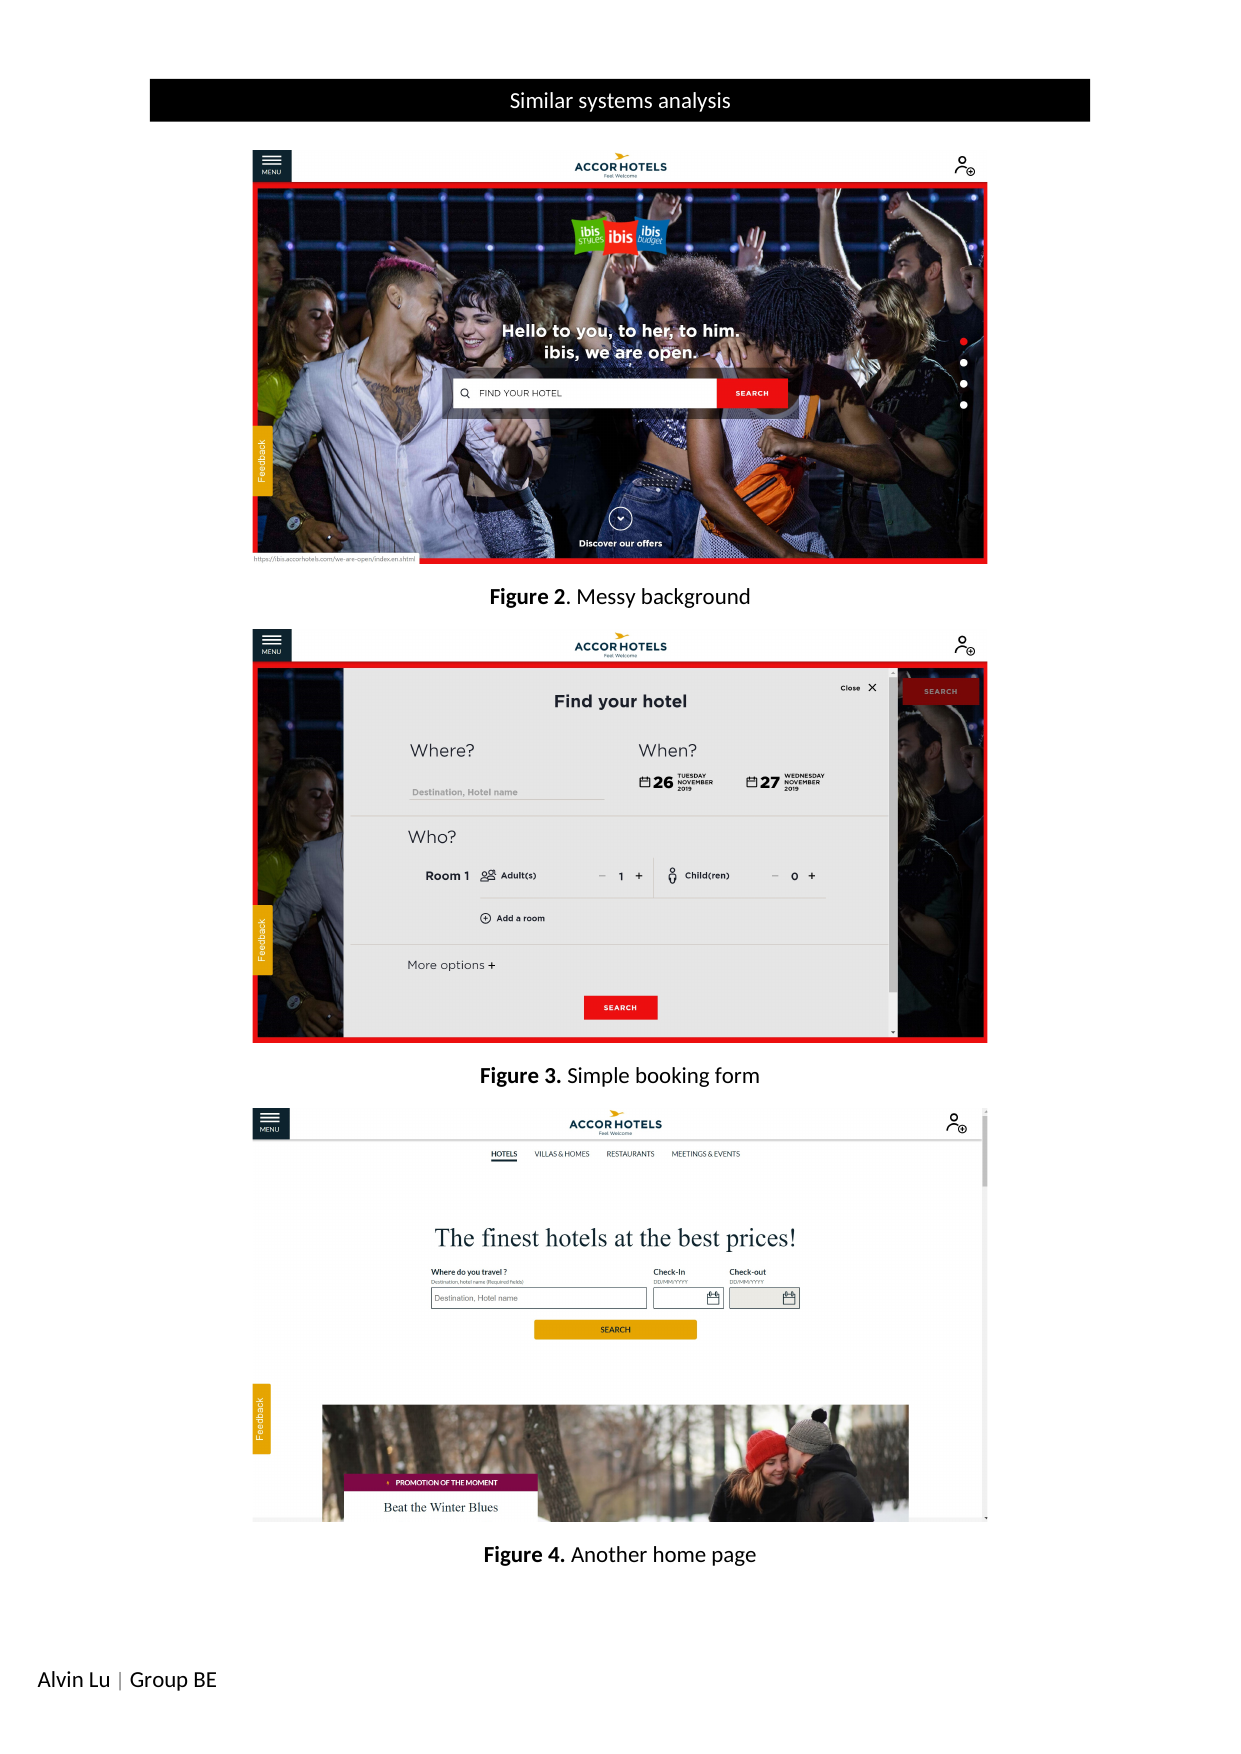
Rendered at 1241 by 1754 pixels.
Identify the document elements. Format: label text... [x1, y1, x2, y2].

picture [252, 1108, 988, 1522]
text Figure 2. Messy background [150, 582, 1090, 610]
text Figure 4. Another home page [150, 1541, 1090, 1569]
text Figure 3. Simple booking form [150, 1061, 1090, 1089]
picture [252, 150, 988, 564]
picture [252, 629, 988, 1043]
